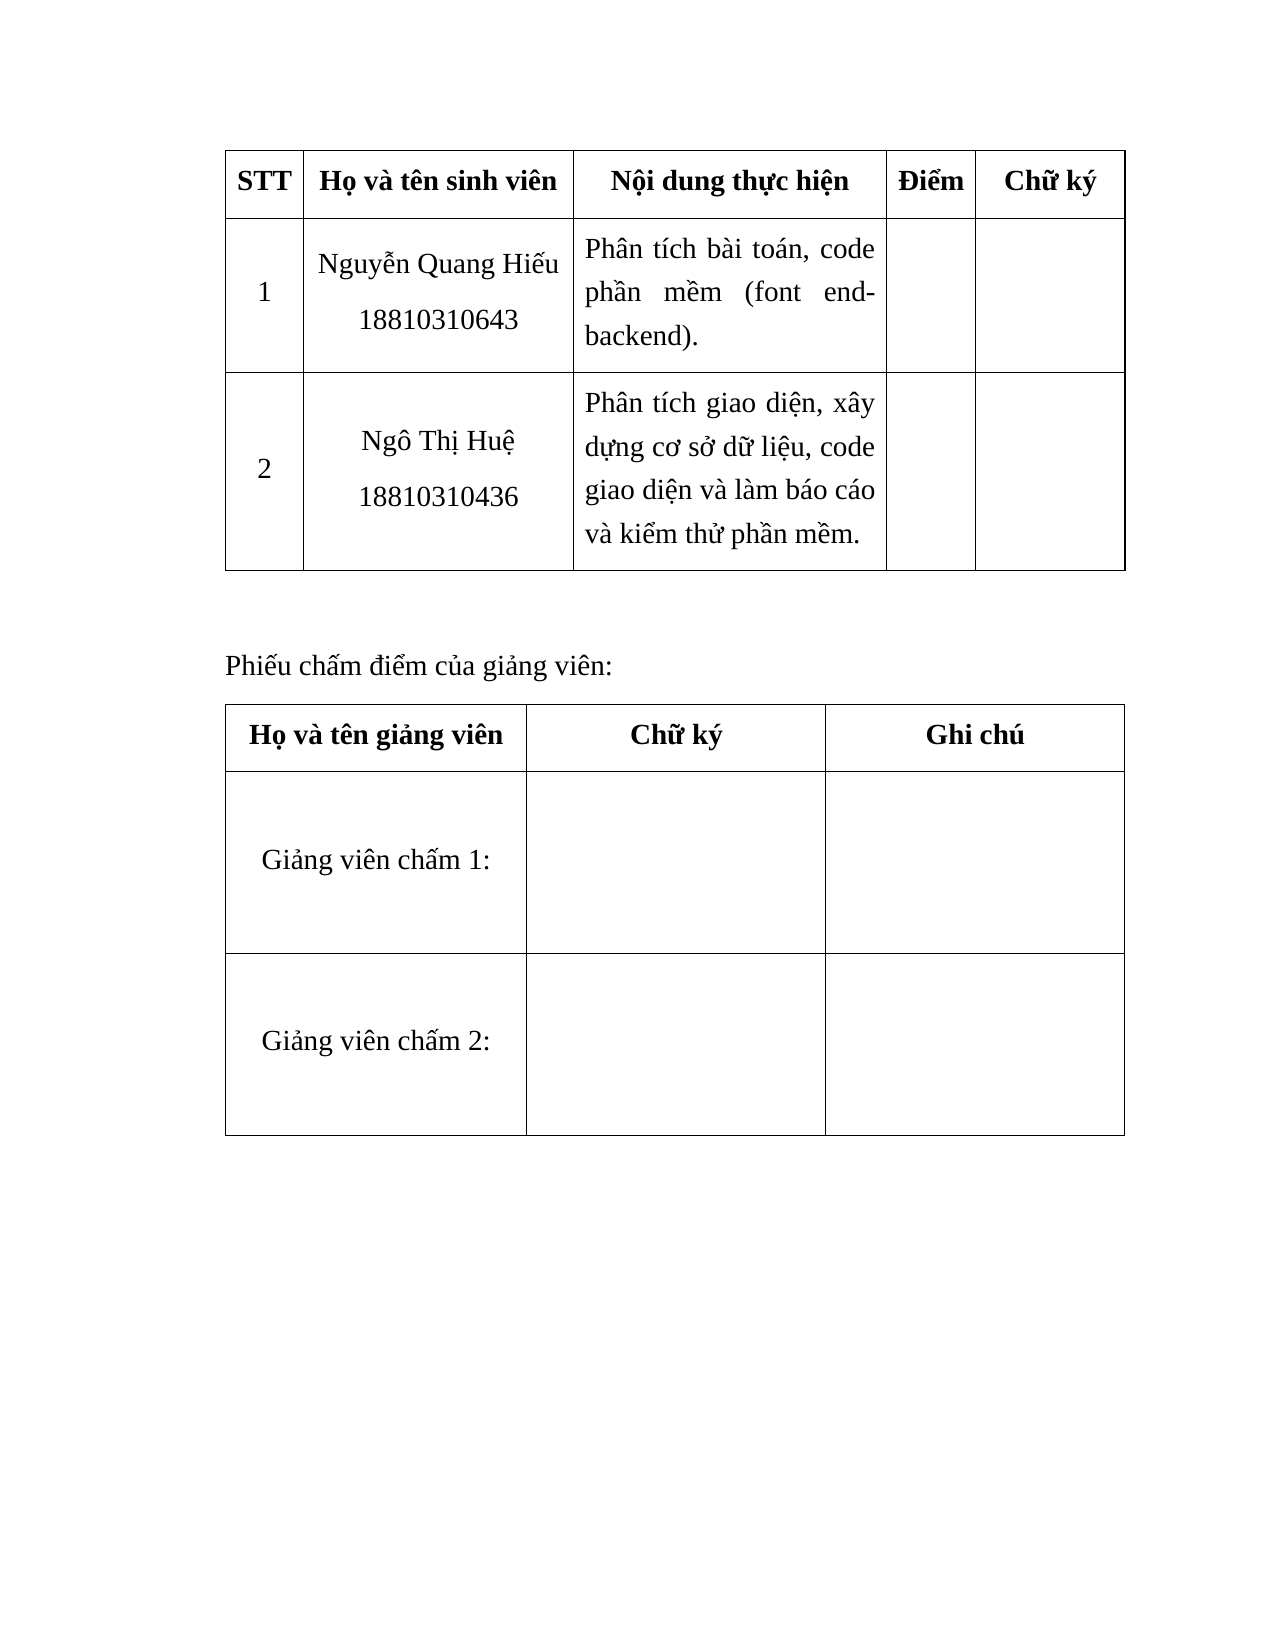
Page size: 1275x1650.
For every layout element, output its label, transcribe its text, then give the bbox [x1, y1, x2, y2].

table_cell Giảng viên chấm 2: [226, 954, 526, 1134]
table_cell [887, 373, 975, 570]
table_cell Phân tích giao diện, xây dựng cơ sở dữ liệu, code giao diện và làm báo cáo và kiểm thử phần mềm. [574, 373, 886, 570]
table_header Họ và tên giảng viên [226, 705, 526, 771]
table_cell [527, 772, 825, 953]
table_cell Phân tích bài toán, code phần mềm (font end-backend). [574, 219, 886, 372]
table_cell Nguyễn Quang Hiếu 18810310643 [304, 219, 573, 372]
table_header STT [226, 151, 303, 217]
table_cell [527, 954, 825, 1134]
table_header Chữ ký [976, 151, 1124, 217]
text Phiếu chấm điểm của giảng viên: [225, 648, 1125, 681]
table_cell 1 [226, 219, 303, 372]
table_header Chữ ký [527, 705, 825, 771]
table_cell [826, 954, 1124, 1134]
table_header Nội dung thực hiện [574, 151, 886, 217]
table_cell [887, 219, 975, 372]
table_cell [976, 219, 1124, 372]
table_header Ghi chú [826, 705, 1124, 771]
table_cell [826, 772, 1124, 953]
table_cell 2 [226, 373, 303, 570]
table_cell Ngô Thị Huệ 18810310436 [304, 373, 573, 570]
table_cell [976, 373, 1124, 570]
table_cell Giảng viên chấm 1: [226, 772, 526, 953]
table_header Họ và tên sinh viên [304, 151, 573, 217]
table_header Điểm [887, 151, 975, 217]
